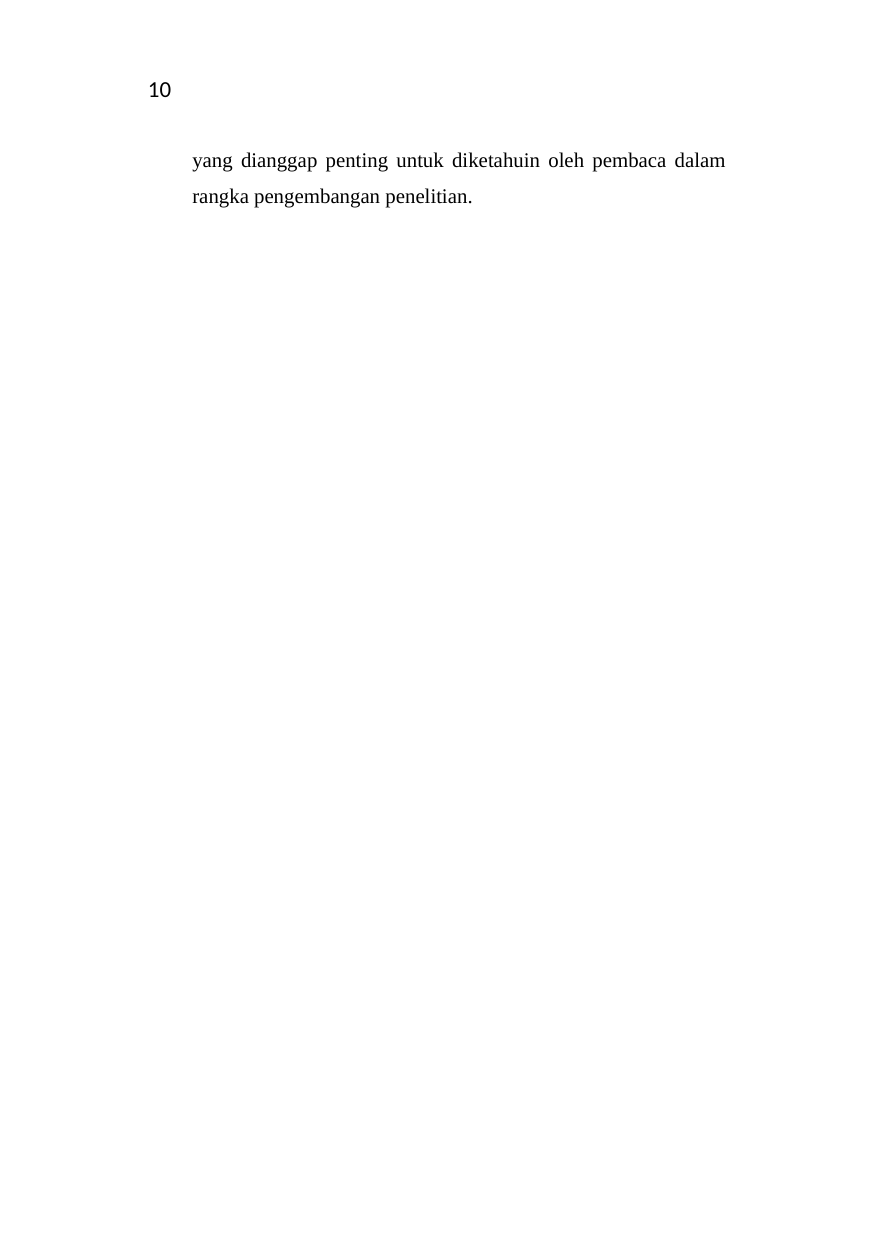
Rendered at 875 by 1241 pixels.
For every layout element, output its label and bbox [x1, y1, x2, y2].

text [192, 148, 726, 208]
